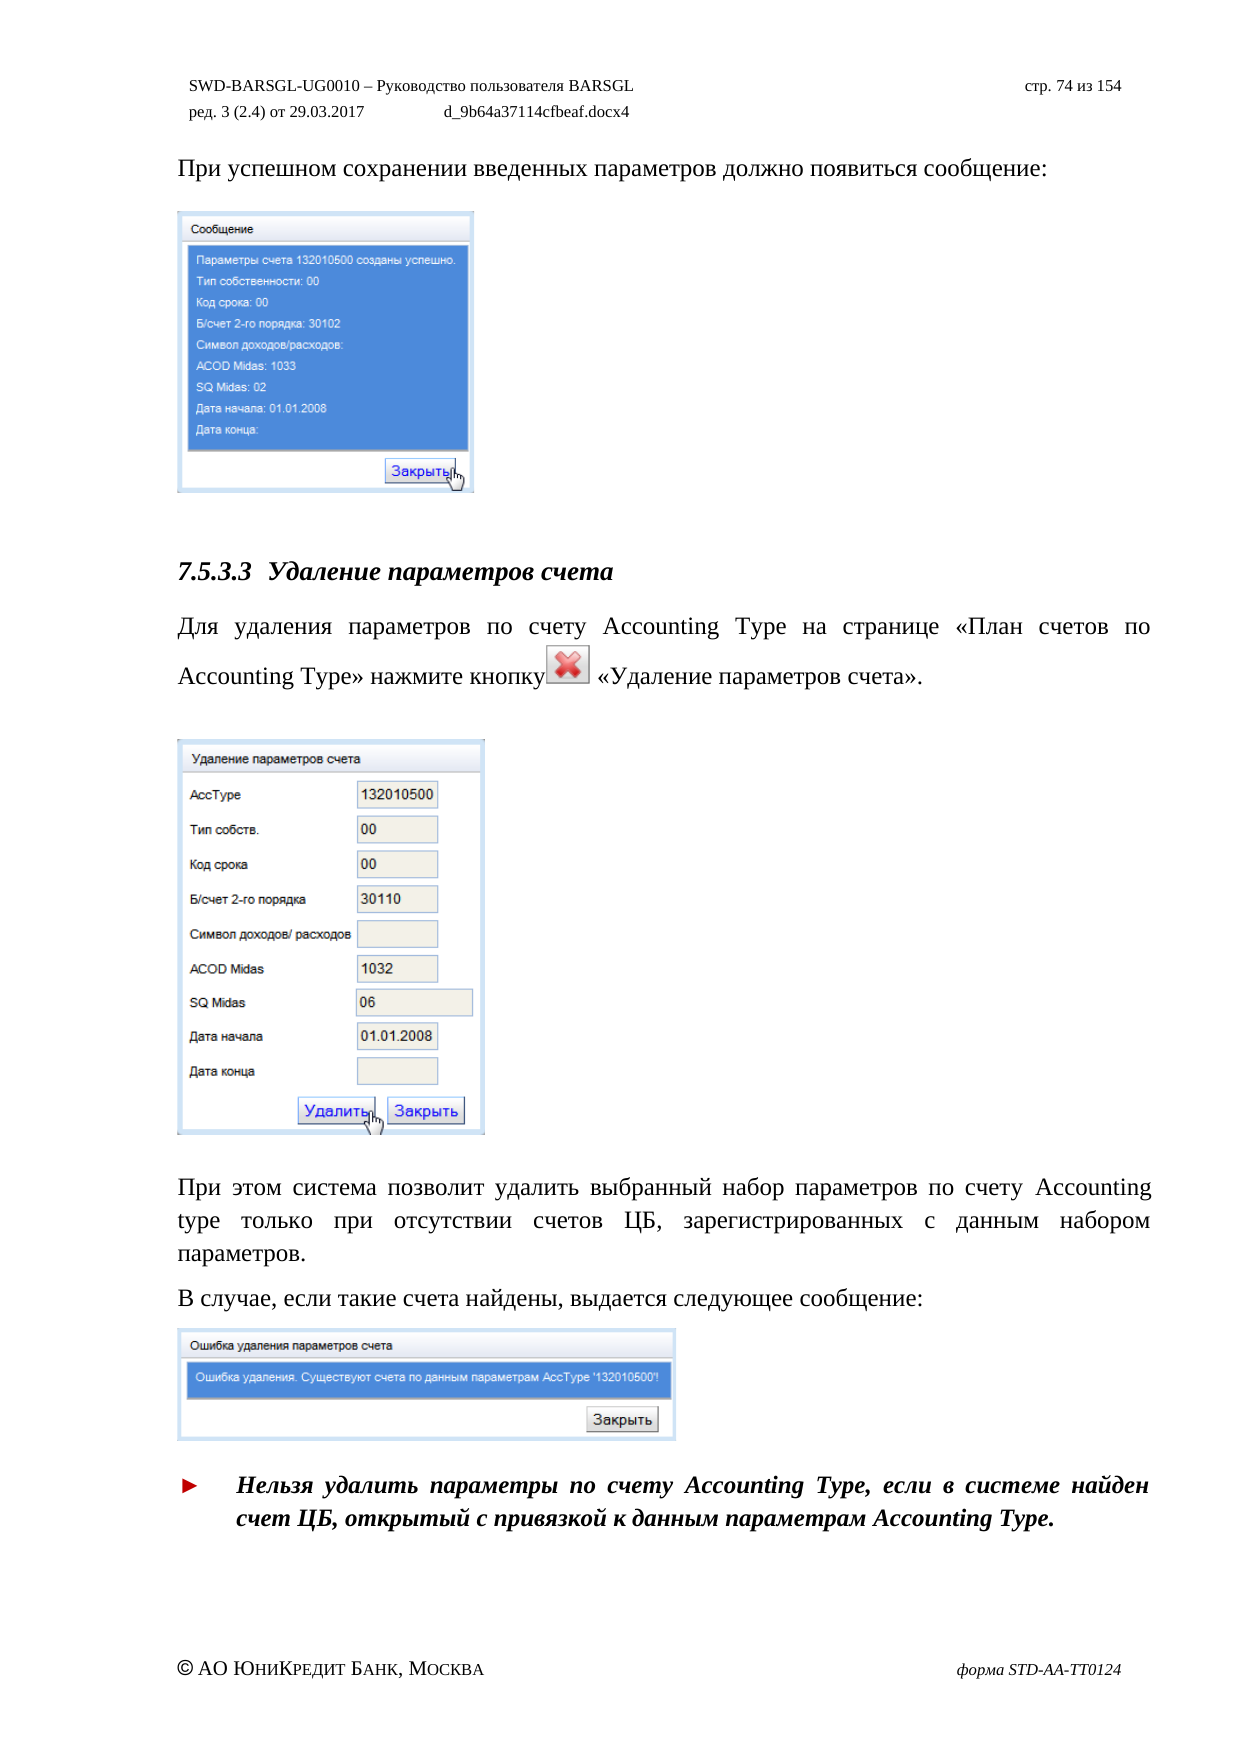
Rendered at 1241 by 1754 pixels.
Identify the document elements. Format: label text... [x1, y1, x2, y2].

text В случае, если такие счета найдены, выдается следующее сообщение: [177, 1283, 1152, 1312]
picture [177, 211, 475, 493]
picture [545, 644, 591, 685]
text При успешном сохранении введенных параметров должно появиться сообщение: [177, 153, 1152, 182]
picture [177, 1328, 677, 1441]
subtitle Удаление параметров счета [177, 555, 1152, 586]
text Для удаления параметров по счету Accounting Type на странице «План счетов по Accounting Type» нажмите кнопку «Удаление параметров счета». [177, 611, 1152, 690]
picture [177, 739, 485, 1135]
text ► Нельзя удалить параметры по счету Accounting Type, если в системе найден счет ЦБ, открытый с привязкой к данным параметрам Accounting Type. [177, 1470, 1152, 1532]
text При этом система позволит удалить выбранный набор параметров по счету Accounting type только при отсутствии счетов ЦБ, зарегистрированных с данным набором параметров. [177, 1172, 1152, 1266]
